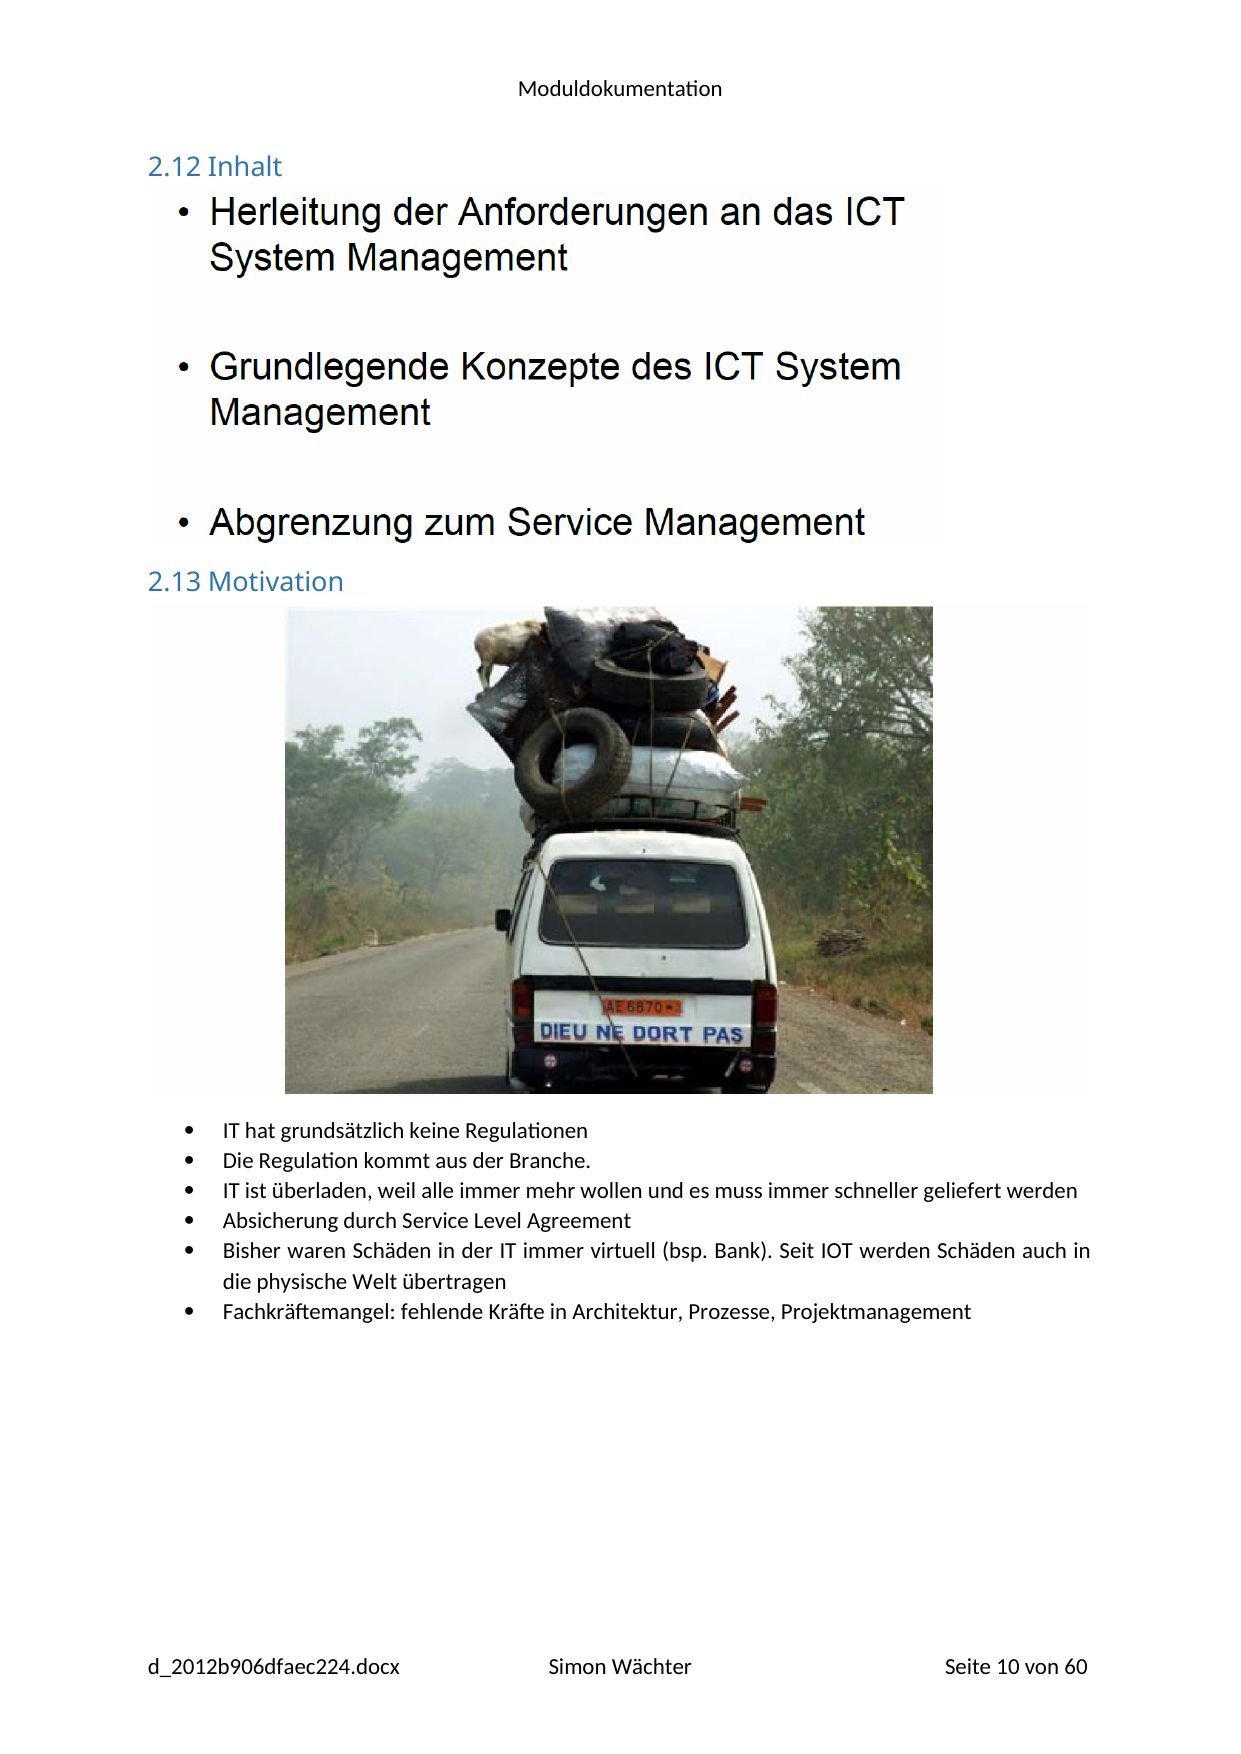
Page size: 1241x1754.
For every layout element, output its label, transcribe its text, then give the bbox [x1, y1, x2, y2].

picture [147, 187, 950, 544]
list IT ist überladen, weil alle immer mehr wollen und es muss immer schneller geliefert werden [185, 1176, 1093, 1204]
list Absicherung durch Service Level Agreement [185, 1206, 1093, 1234]
list Die Regulation kommt aus der Branche. [185, 1146, 1093, 1174]
list IT hat grundsätzlich keine Regulationen [185, 1116, 1093, 1144]
picture [147, 602, 1093, 1097]
subtitle Motivation [148, 562, 1093, 599]
list Fachkräftemangel: fehlende Kräfte in Architektur, Prozesse, Projektmanagement [185, 1297, 1093, 1325]
list Bisher waren Schäden in der IT immer virtuell (bsp. Bank). Seit IOT werden Schäden auch in die physische Welt übertragen [185, 1237, 1093, 1295]
subtitle Inhalt [148, 148, 1093, 184]
